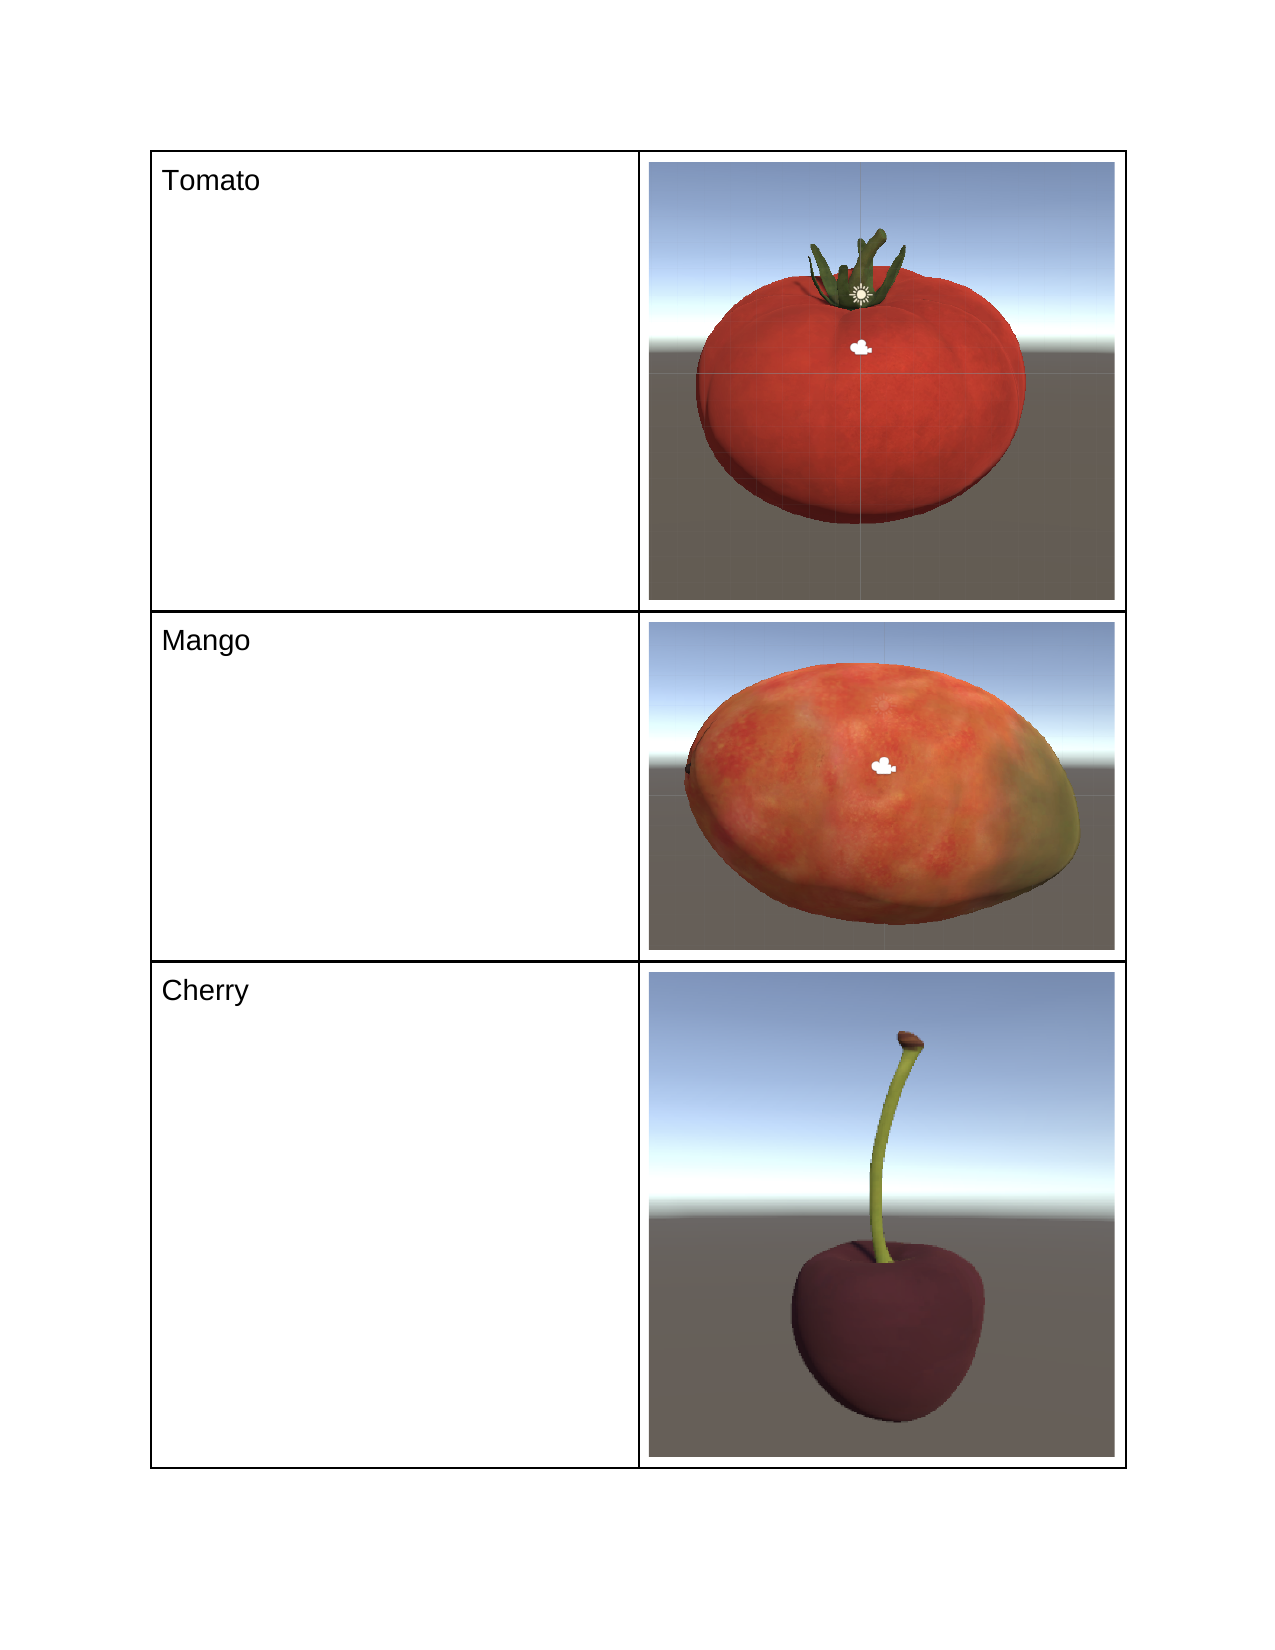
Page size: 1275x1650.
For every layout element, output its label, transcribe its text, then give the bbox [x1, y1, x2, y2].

table_cell [640, 963, 1125, 1467]
table_cell Cherry [152, 963, 638, 1467]
table_cell Tomato [152, 152, 638, 610]
picture [648, 162, 1115, 600]
table_cell Mango [152, 613, 638, 960]
table_cell [640, 152, 1125, 610]
picture [648, 972, 1115, 1457]
table_cell [640, 613, 1125, 960]
picture [648, 622, 1115, 950]
